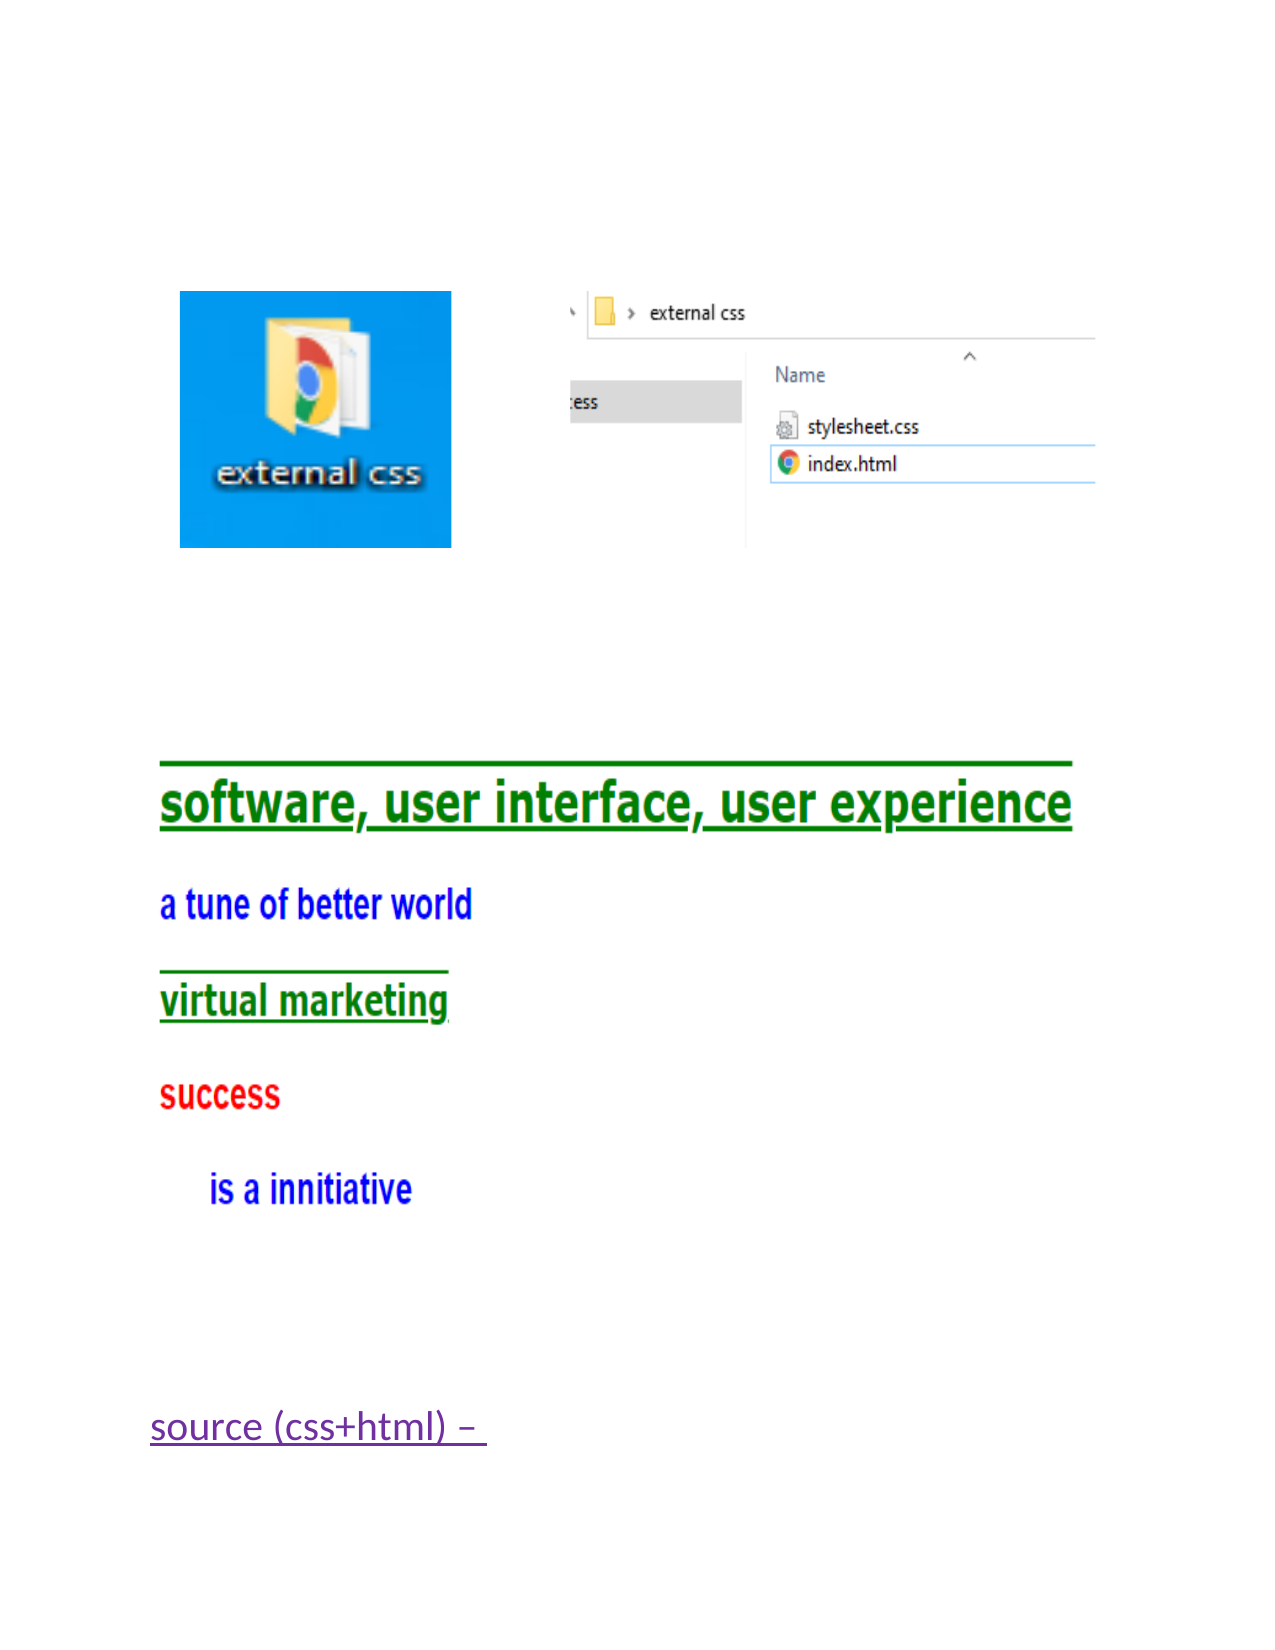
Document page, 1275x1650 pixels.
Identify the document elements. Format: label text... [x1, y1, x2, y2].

picture [150, 742, 1125, 1229]
picture [570, 291, 1096, 548]
text source (css+html) – [150, 1400, 1125, 1451]
picture [179, 291, 452, 548]
